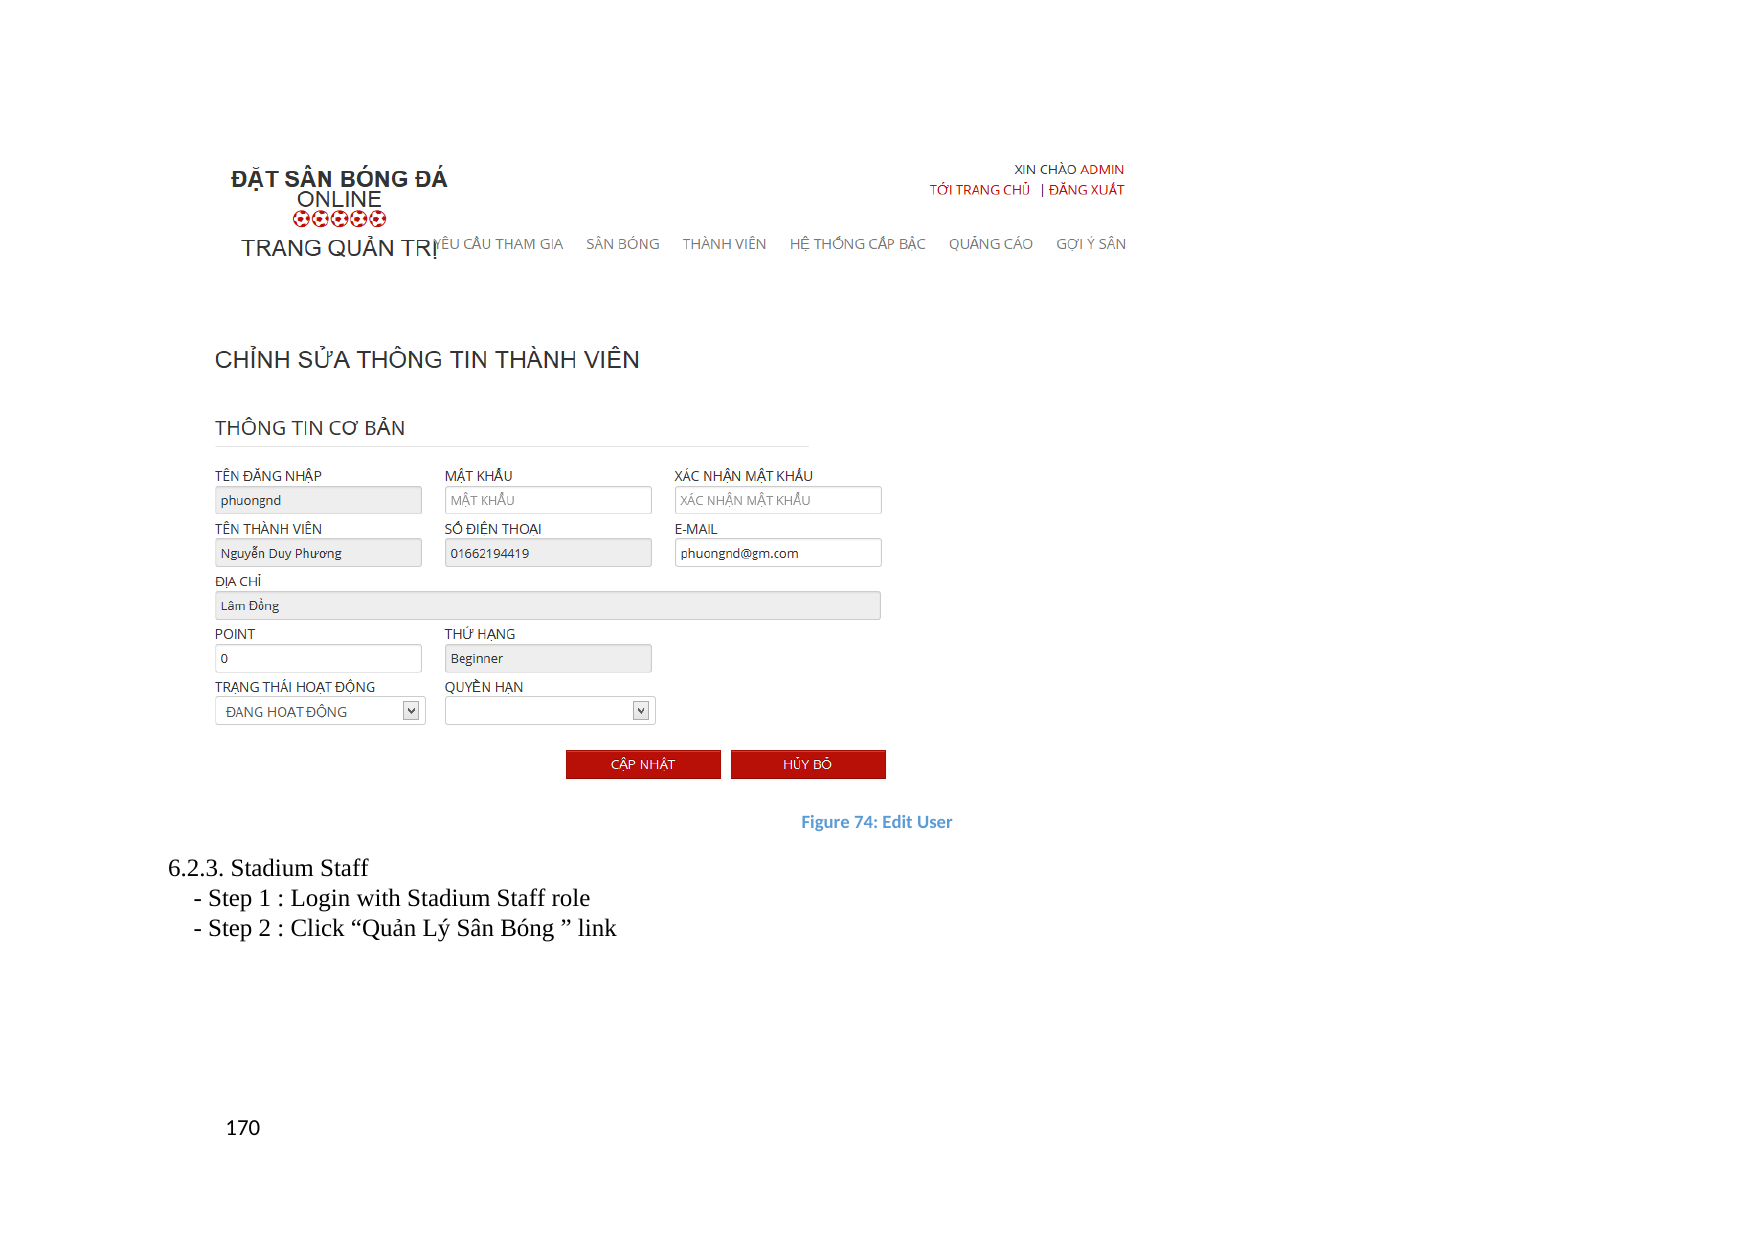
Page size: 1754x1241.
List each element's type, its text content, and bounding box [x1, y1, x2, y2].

text - Step 2 : Click “Quản Lý Sân Bóng ” link [193, 913, 1604, 942]
text - Step 1 : Login with Stadium Staff role [193, 883, 1604, 912]
picture [193, 149, 1136, 809]
text Figure 74: Edit User [150, 810, 1604, 833]
subtitle Stadium Staff [168, 853, 1604, 882]
